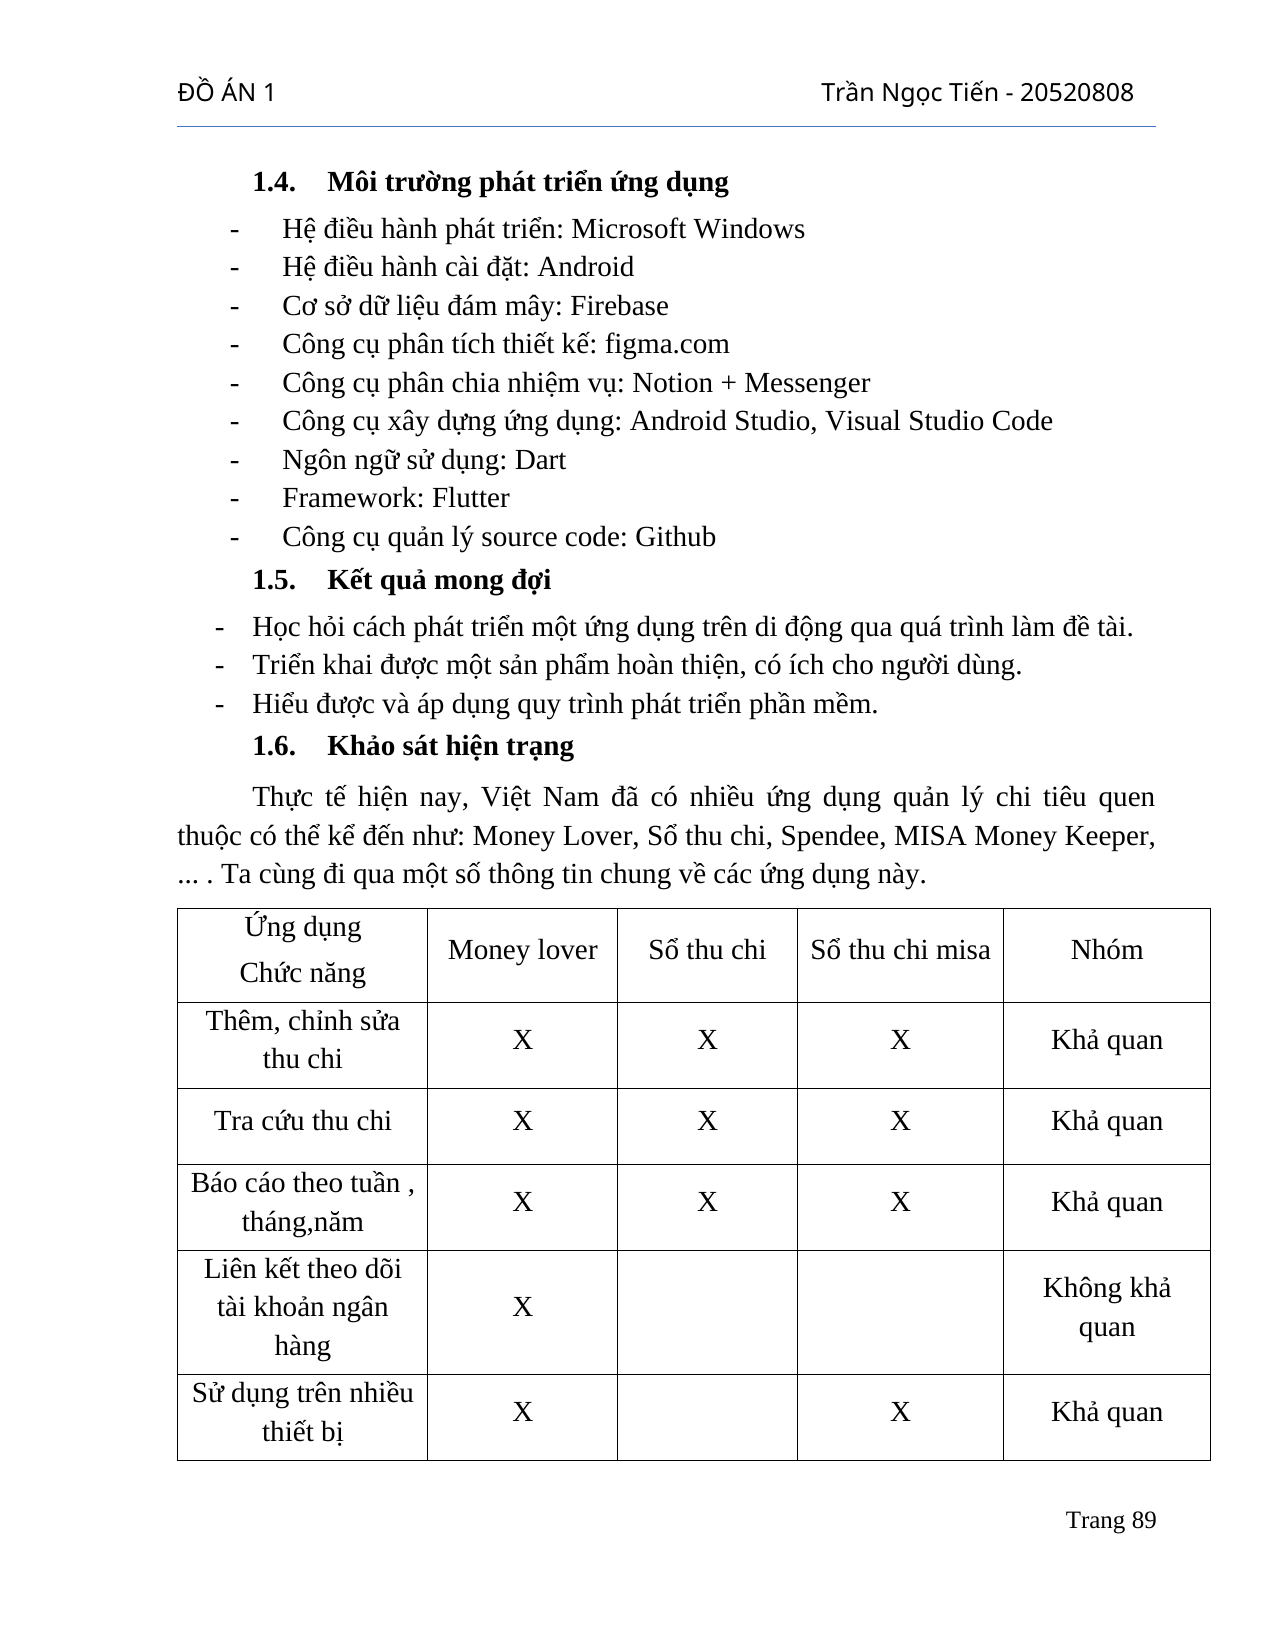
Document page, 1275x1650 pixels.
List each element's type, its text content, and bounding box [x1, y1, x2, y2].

table_cell Khả quan [1004, 1003, 1210, 1087]
subtitle Kết quả mong đợi [252, 562, 1156, 595]
table_cell X [618, 1089, 797, 1164]
table_header Sổ thu chi [618, 909, 797, 1002]
list Công cụ quản lý source code: Github [229, 519, 1156, 553]
table_cell Khả quan [1004, 1165, 1210, 1250]
table_cell X [618, 1165, 797, 1250]
table_cell [798, 1251, 1003, 1374]
list Công cụ phân tích thiết kế: figma.com [229, 326, 1156, 360]
table_cell X [798, 1089, 1003, 1164]
table_cell Khả quan [1004, 1375, 1210, 1460]
table_cell [618, 1251, 797, 1374]
table_cell X [428, 1003, 617, 1087]
table_cell Khả quan [1004, 1089, 1210, 1164]
table_cell Thêm, chỉnh sửa thu chi [178, 1003, 427, 1087]
table_cell X [798, 1375, 1003, 1460]
table_header Ứng dụng Chức năng [178, 909, 427, 1002]
list Hệ điều hành cài đặt: Android [229, 249, 1156, 283]
list Ngôn ngữ sử dụng: Dart [229, 442, 1156, 476]
table_header Sổ thu chi misa [798, 909, 1003, 1002]
list Công cụ xây dựng ứng dụng: Android Studio, Visual Studio Code [229, 403, 1156, 437]
subtitle Khảo sát hiện trạng [252, 728, 1156, 762]
table_header Money lover [428, 909, 617, 1002]
table_cell Liên kết theo dõi tài khoản ngân hàng [178, 1251, 427, 1374]
list Học hỏi cách phát triển một ứng dụng trên di động qua quá trình làm đề tài. [214, 609, 1156, 642]
text Thực tế hiện nay, Việt Nam đã có nhiều ứng dụng quản lý chi tiêu quen thuộc có thể kể đến như: Money Lover, Sổ thu chi, Spendee, MISA Money Keeper, ... . Ta cùng đi qua một số thông tin chung về các ứng dụng này. [177, 779, 1156, 890]
list Hệ điều hành phát triển: Microsoft Windows [229, 211, 1156, 244]
list Framework: Flutter [229, 481, 1156, 514]
table_cell Sử dụng trên nhiều thiết bị [178, 1375, 427, 1460]
table_cell X [618, 1003, 797, 1087]
table_cell X [428, 1251, 617, 1374]
list Công cụ phân chia nhiệm vụ: Notion + Messenger [229, 365, 1156, 398]
subtitle Môi trường phát triển ứng dụng [252, 164, 1156, 197]
list Triển khai được một sản phẩm hoàn thiện, có ích cho người dùng. [214, 647, 1156, 681]
list Cơ sở dữ liệu đám mây: Firebase [229, 288, 1156, 321]
table_cell Tra cứu thu chi [178, 1089, 427, 1164]
table_cell X [428, 1165, 617, 1250]
table_cell [618, 1375, 797, 1460]
table_cell Không khả quan [1004, 1251, 1210, 1374]
table_cell X [798, 1165, 1003, 1250]
table_cell X [798, 1003, 1003, 1087]
table_cell X [428, 1375, 617, 1460]
list Hiểu được và áp dụng quy trình phát triển phần mềm. [214, 686, 1156, 719]
table_cell X [428, 1089, 617, 1164]
table_header Nhóm [1004, 909, 1210, 1002]
table_cell Báo cáo theo tuần , tháng,năm [178, 1165, 427, 1250]
